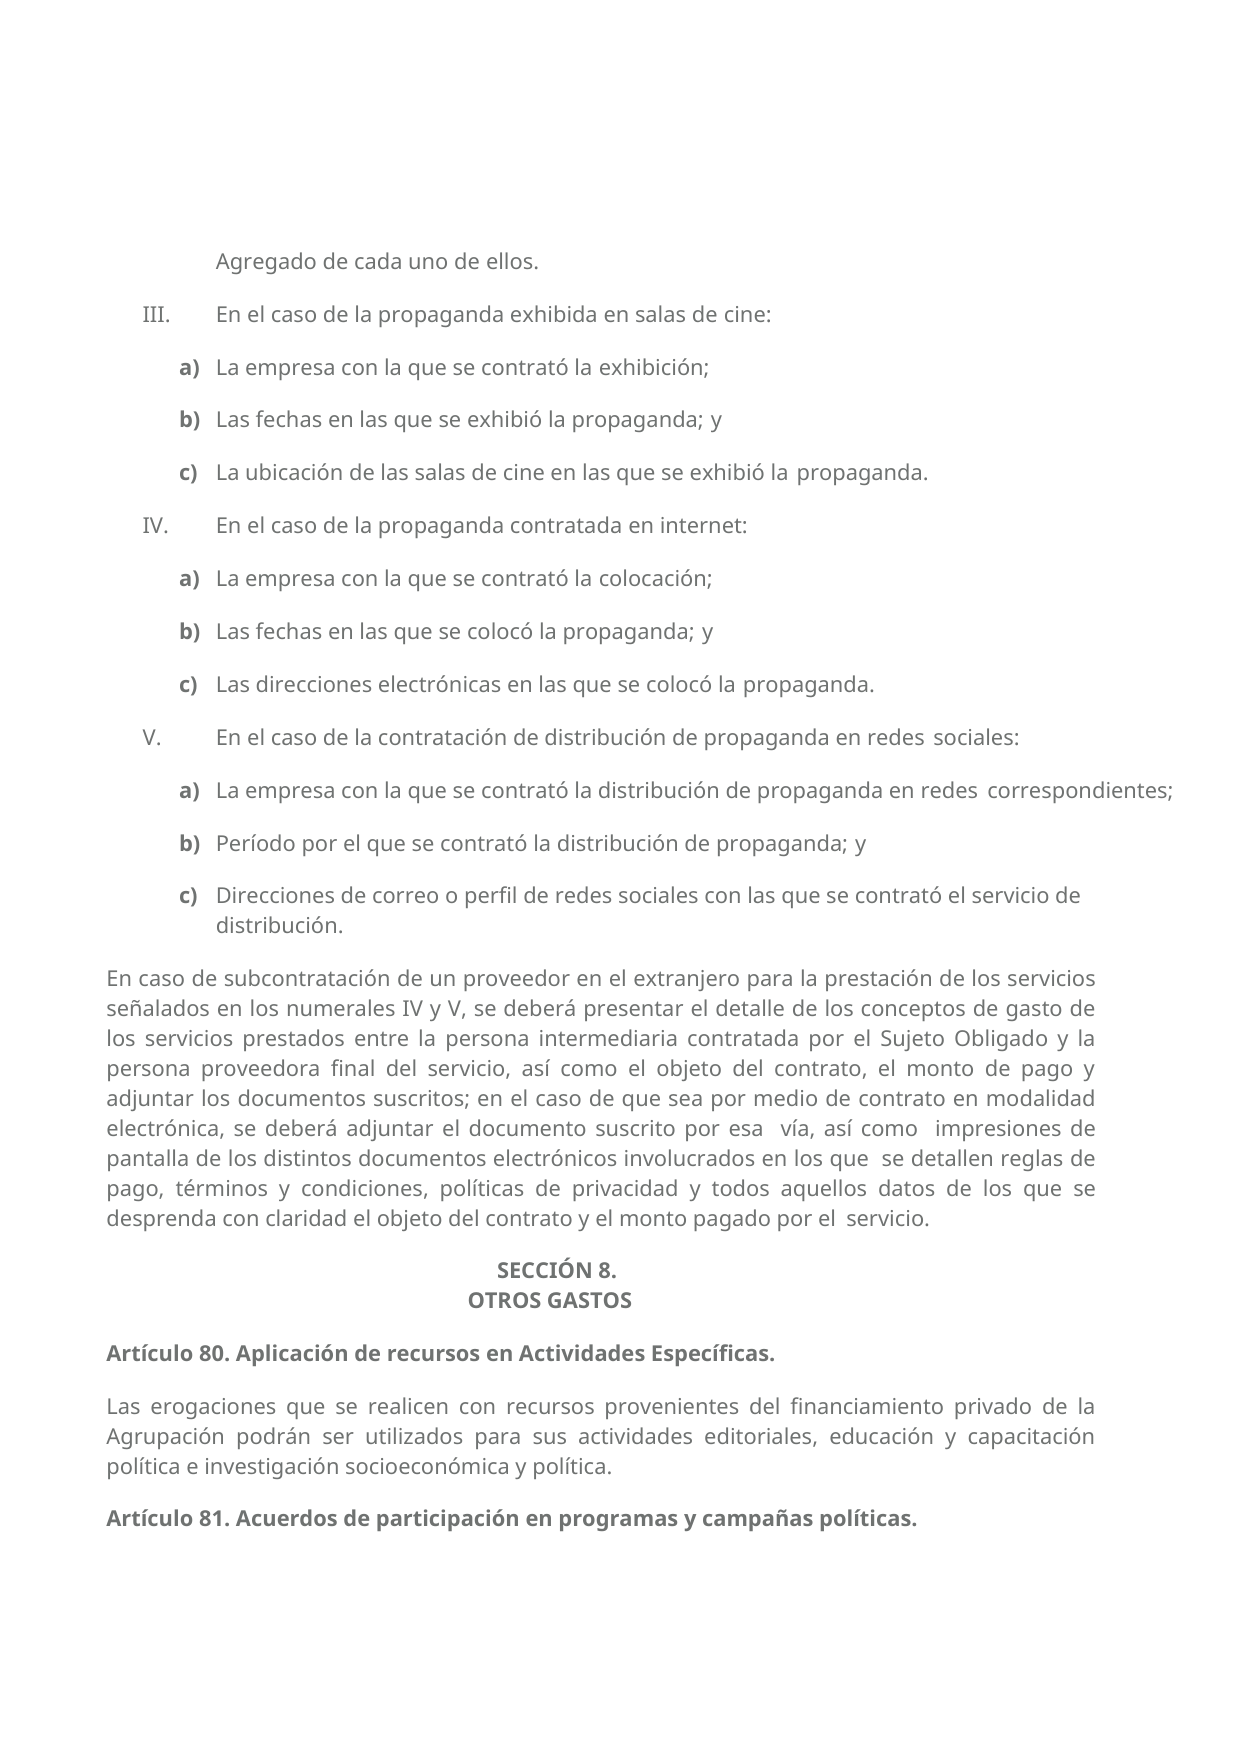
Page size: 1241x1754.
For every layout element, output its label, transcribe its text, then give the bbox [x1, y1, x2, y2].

text Artículo 80. Aplicación de recursos en Actividades Específicas. [106, 1338, 1240, 1367]
text Las erogaciones que se realicen con recursos provenientes del financiamiento privado de la Agrupación podrán ser utilizados para sus actividades editoriales, educación y capacitación política e investigación socioeconómica y política. [106, 1391, 1097, 1480]
list Direcciones de correo o perfil de redes sociales con las que se contrató el servicio de distribución. [179, 881, 1096, 940]
list Las fechas en las que se colocó la propaganda; y [179, 616, 1240, 646]
list En el caso de la propaganda exhibida en salas de cine: [142, 298, 1240, 328]
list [179, 246, 1097, 276]
list La empresa con la que se contrató la exhibición; [179, 351, 1240, 381]
list Las direcciones electrónicas en las que se colocó la propaganda. [179, 669, 1240, 699]
list En el caso de la propaganda contratada en internet: [142, 510, 1240, 540]
subtitle Artículo 81. Acuerdos de participación en programas y campañas políticas. [106, 1503, 1240, 1533]
text En caso de subcontratación de un proveedor en el extranjero para la prestación de los servicios señalados en los numerales IV y V, se deberá presentar el detalle de los conceptos de gasto de los servicios prestados entre la persona intermediaria contratada por el Sujeto Obligado y la persona proveedora final del servicio, así como el objeto del contrato, el monto de pago y adjuntar los documentos suscritos; en el caso de que sea por medio de contrato en modalidad electrónica, se deberá adjuntar el documento suscrito por esa vía, así como impresiones de pantalla de los distintos documentos electrónicos involucrados en los que se detallen reglas de pago, términos y condiciones, políticas de privacidad y todos aquellos datos de los que se desprenda con claridad el objeto del contrato y el monto pagado por el servicio. [106, 963, 1097, 1233]
list Las fechas en las que se exhibió la propaganda; y [179, 404, 1240, 434]
subtitle SECCIÓN 8. OTROS GASTOS [467, 1255, 1240, 1315]
list La ubicación de las salas de cine en las que se exhibió la propaganda. [179, 457, 1240, 487]
list Período por el que se contrató la distribución de propaganda; y [179, 828, 1240, 857]
list La empresa con la que se contrató la colocación; [179, 563, 1240, 593]
list La empresa con la que se contrató la distribución de propaganda en redes correspondientes; [179, 775, 1240, 804]
list En el caso de la contratación de distribución de propaganda en redes sociales: [142, 722, 1240, 752]
